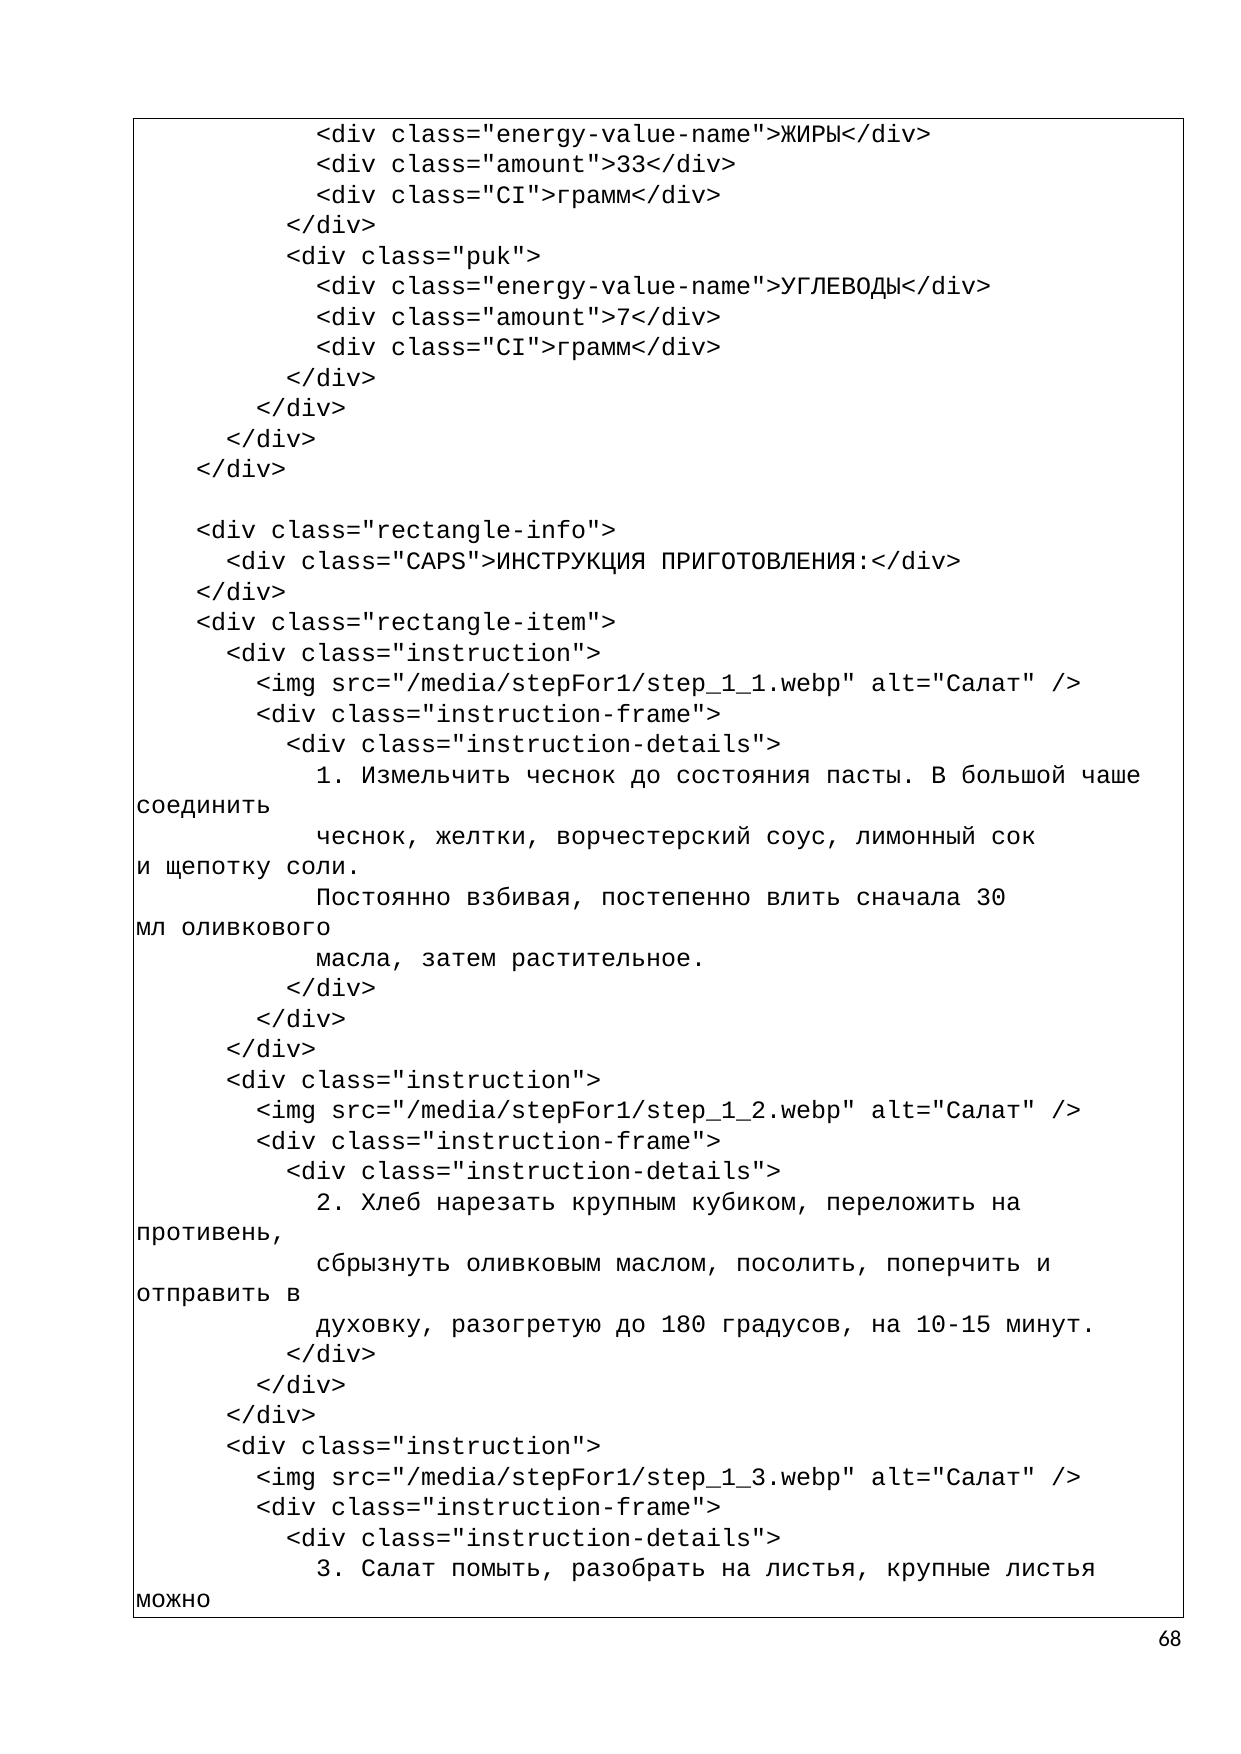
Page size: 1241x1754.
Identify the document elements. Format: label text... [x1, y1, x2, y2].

text <div class="rectangle-item"> [134, 606, 1183, 637]
text <div class="instruction-frame"> [134, 1492, 1183, 1522]
text </div> [134, 973, 1183, 1003]
text <div class="energy-value-name">ЖИРЫ</div> [134, 119, 1183, 149]
text <div class="CI">грамм</div> [134, 332, 1183, 362]
text </div> [134, 362, 1183, 393]
text <img src="/media/stepFor1/step_1_3.webp" alt="Салат" /> [134, 1461, 1183, 1492]
text <div class="energy-value-name">УГЛЕВОДЫ</div> [134, 271, 1183, 301]
text 3. Салат помыть, разобрать на листья, крупные листья можно [134, 1553, 1183, 1617]
text <img src="/media/stepFor1/step_1_2.webp" alt="Салат" /> [134, 1095, 1183, 1125]
text Постоянно взбивая, постепенно влить сначала 30 мл оливкового [134, 881, 1183, 942]
text <div class="CI">грамм</div> [134, 179, 1183, 210]
text </div> [134, 393, 1183, 423]
text </div> [134, 576, 1183, 606]
text <div class="instruction-details"> [134, 1156, 1183, 1186]
text </div> [134, 1369, 1183, 1400]
text <div class="rectangle-info"> [134, 515, 1183, 545]
text </div> [134, 423, 1183, 454]
text <div class="instruction"> [134, 637, 1183, 667]
text <div class="instruction"> [134, 1064, 1183, 1095]
text </div> [134, 1400, 1183, 1431]
text <div class="instruction-details"> [134, 728, 1183, 759]
text <div class="instruction-frame"> [134, 1125, 1183, 1156]
text <img src="/media/stepFor1/step_1_1.webp" alt="Салат" /> [134, 667, 1183, 698]
text <div class="instruction-frame"> [134, 698, 1183, 728]
text </div> [134, 1003, 1183, 1034]
text <div class="amount">33</div> [134, 149, 1183, 179]
text <div class="instruction"> [134, 1431, 1183, 1461]
text <div class="CAPS">ИНСТРУКЦИЯ ПРИГОТОВЛЕНИЯ:</div> [134, 545, 1183, 576]
text сбрызнуть оливковым маслом, посолить, поперчить и отправить в [134, 1247, 1183, 1308]
text <div class="instruction-details"> [134, 1522, 1183, 1553]
text <div class="puk"> [134, 240, 1183, 271]
text масла, затем растительное. [134, 942, 1183, 973]
text </div> [134, 1339, 1183, 1369]
text </div> [134, 210, 1183, 240]
text </div> [134, 454, 1183, 485]
text 1. Измельчить чеснок до состояния пасты. В большой чаше соединить [134, 759, 1183, 820]
text </div> [134, 1034, 1183, 1064]
text чеснок, желтки, ворчестерский соус, лимонный сок и щепотку соли. [134, 820, 1183, 881]
text 2. Хлеб нарезать крупным кубиком, переложить на противень, [134, 1186, 1183, 1247]
text духовку, разогретую до 180 градусов, на 10-15 минут. [134, 1308, 1183, 1339]
text <div class="amount">7</div> [134, 301, 1183, 332]
